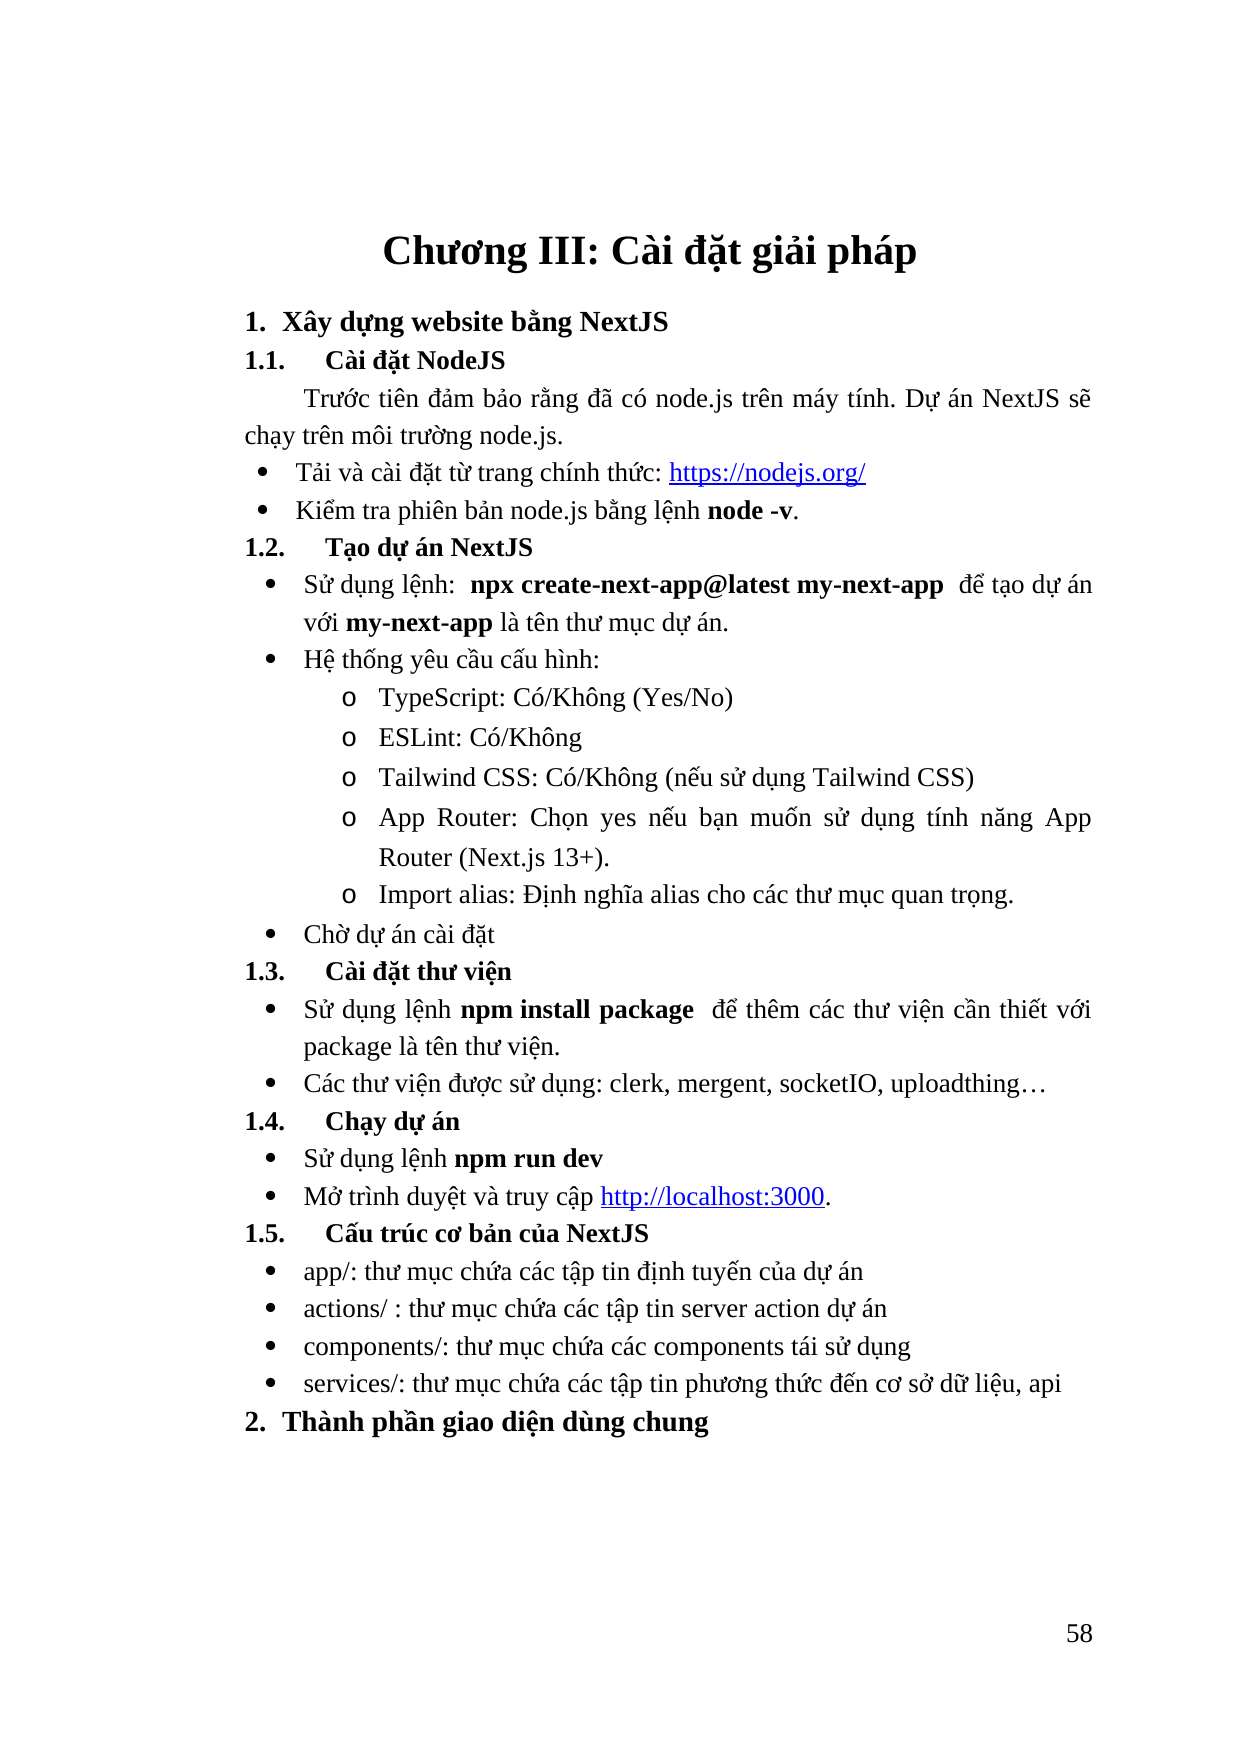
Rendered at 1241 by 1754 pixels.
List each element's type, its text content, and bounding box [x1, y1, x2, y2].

list Sử dụng lệnh npm install package để thêm các thư viện cần thiết với package là tên thư viện. [266, 993, 1093, 1061]
list Tailwind CSS: Có/Không (nếu sử dụng Tailwind CSS) [341, 761, 1093, 794]
subtitle Xây dựng website bằng NextJS [244, 304, 1093, 338]
subtitle Cấu trúc cơ bản của NextJS [244, 1217, 1093, 1248]
list actions/ : thư mục chứa các tập tin server action dự án [266, 1292, 1093, 1323]
list services/: thư mục chứa các tập tin phương thức đến cơ sở dữ liệu, api [266, 1367, 1093, 1398]
list App Router: Chọn yes nếu bạn muốn sử dụng tính năng App Router (Next.js 13+). [341, 801, 1093, 872]
subtitle Cài đặt thư viện [244, 956, 1093, 987]
subtitle Chạy dự án [244, 1105, 1093, 1136]
list Chờ dự án cài đặt [266, 918, 1093, 949]
list Mở trình duyệt và truy cập http://localhost:3000. [266, 1180, 1093, 1211]
list Sử dụng lệnh: npx create-next-app@latest my-next-app để tạo dự án với my-next-app là tên thư mục dự án. [266, 568, 1093, 637]
list components/: thư mục chứa các components tái sử dụng [266, 1329, 1093, 1361]
text Trước tiên đảm bảo rằng đã có node.js trên máy tính. Dự án NextJS sẽ chạy trên môi trường node.js. [244, 382, 1093, 450]
list Import alias: Định nghĩa alias cho các thư mục quan trọng. [341, 878, 1093, 911]
list TypeScript: Có/Không (Yes/No) [341, 681, 1093, 714]
subtitle Thành phần giao diện dùng chung [244, 1404, 1093, 1438]
list Hệ thống yêu cầu cấu hình: [266, 643, 1093, 674]
list Sử dụng lệnh npm run dev [266, 1142, 1093, 1173]
list Tải và cài đặt từ trang chính thức: https://nodejs.org/ [258, 456, 1093, 487]
list Các thư viện được sử dụng: clerk, mergent, socketIO, uploadthing… [266, 1067, 1093, 1099]
subtitle Cài đặt NodeJS [244, 344, 1093, 376]
subtitle Chương III: Cài đặt giải pháp [207, 225, 1093, 273]
subtitle Tạo dự án NextJS [244, 531, 1093, 562]
list Kiểm tra phiên bản node.js bằng lệnh node -v. [258, 494, 1093, 525]
list ESLint: Có/Không [341, 721, 1093, 754]
list app/: thư mục chứa các tập tin định tuyến của dự án [266, 1254, 1093, 1286]
